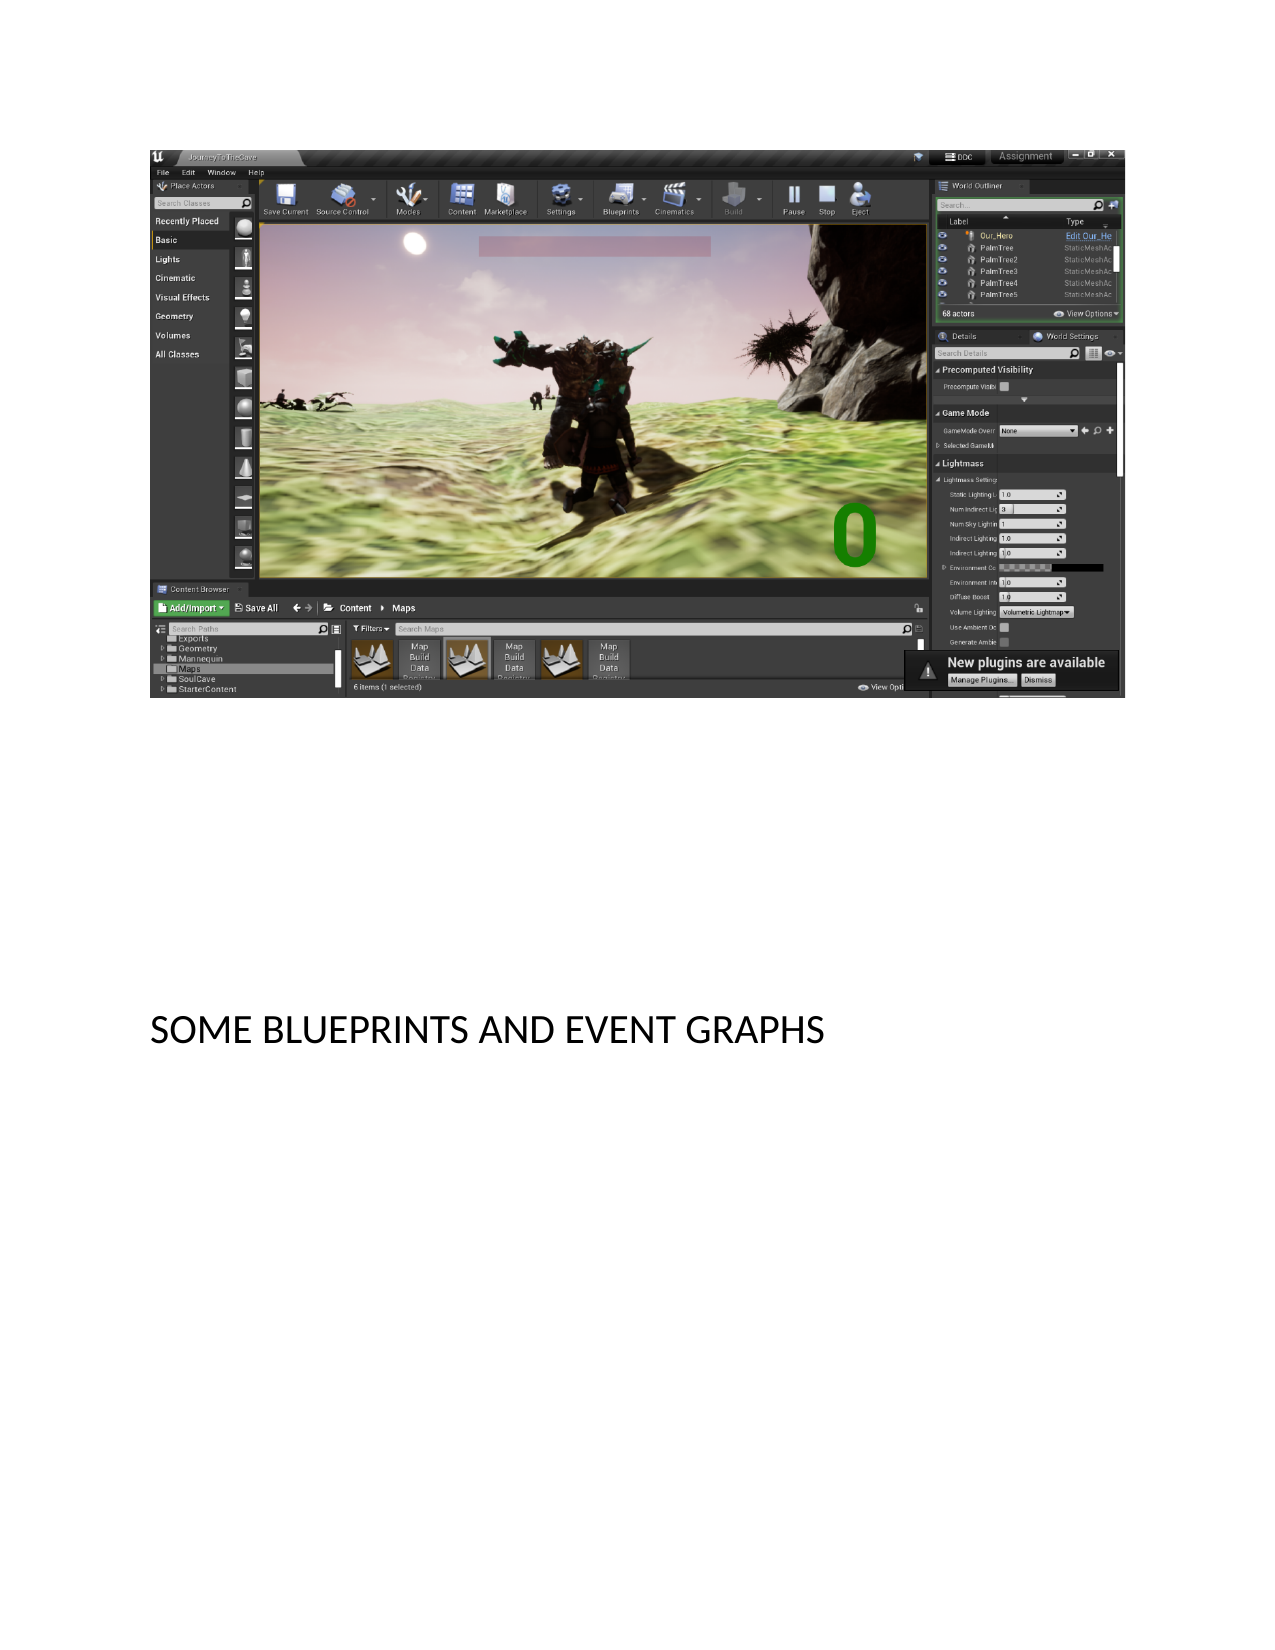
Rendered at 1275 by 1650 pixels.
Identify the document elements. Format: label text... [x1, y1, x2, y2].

picture [150, 150, 1125, 698]
text SOME BLUEPRINTS AND EVENT GRAPHS [150, 1003, 1125, 1054]
